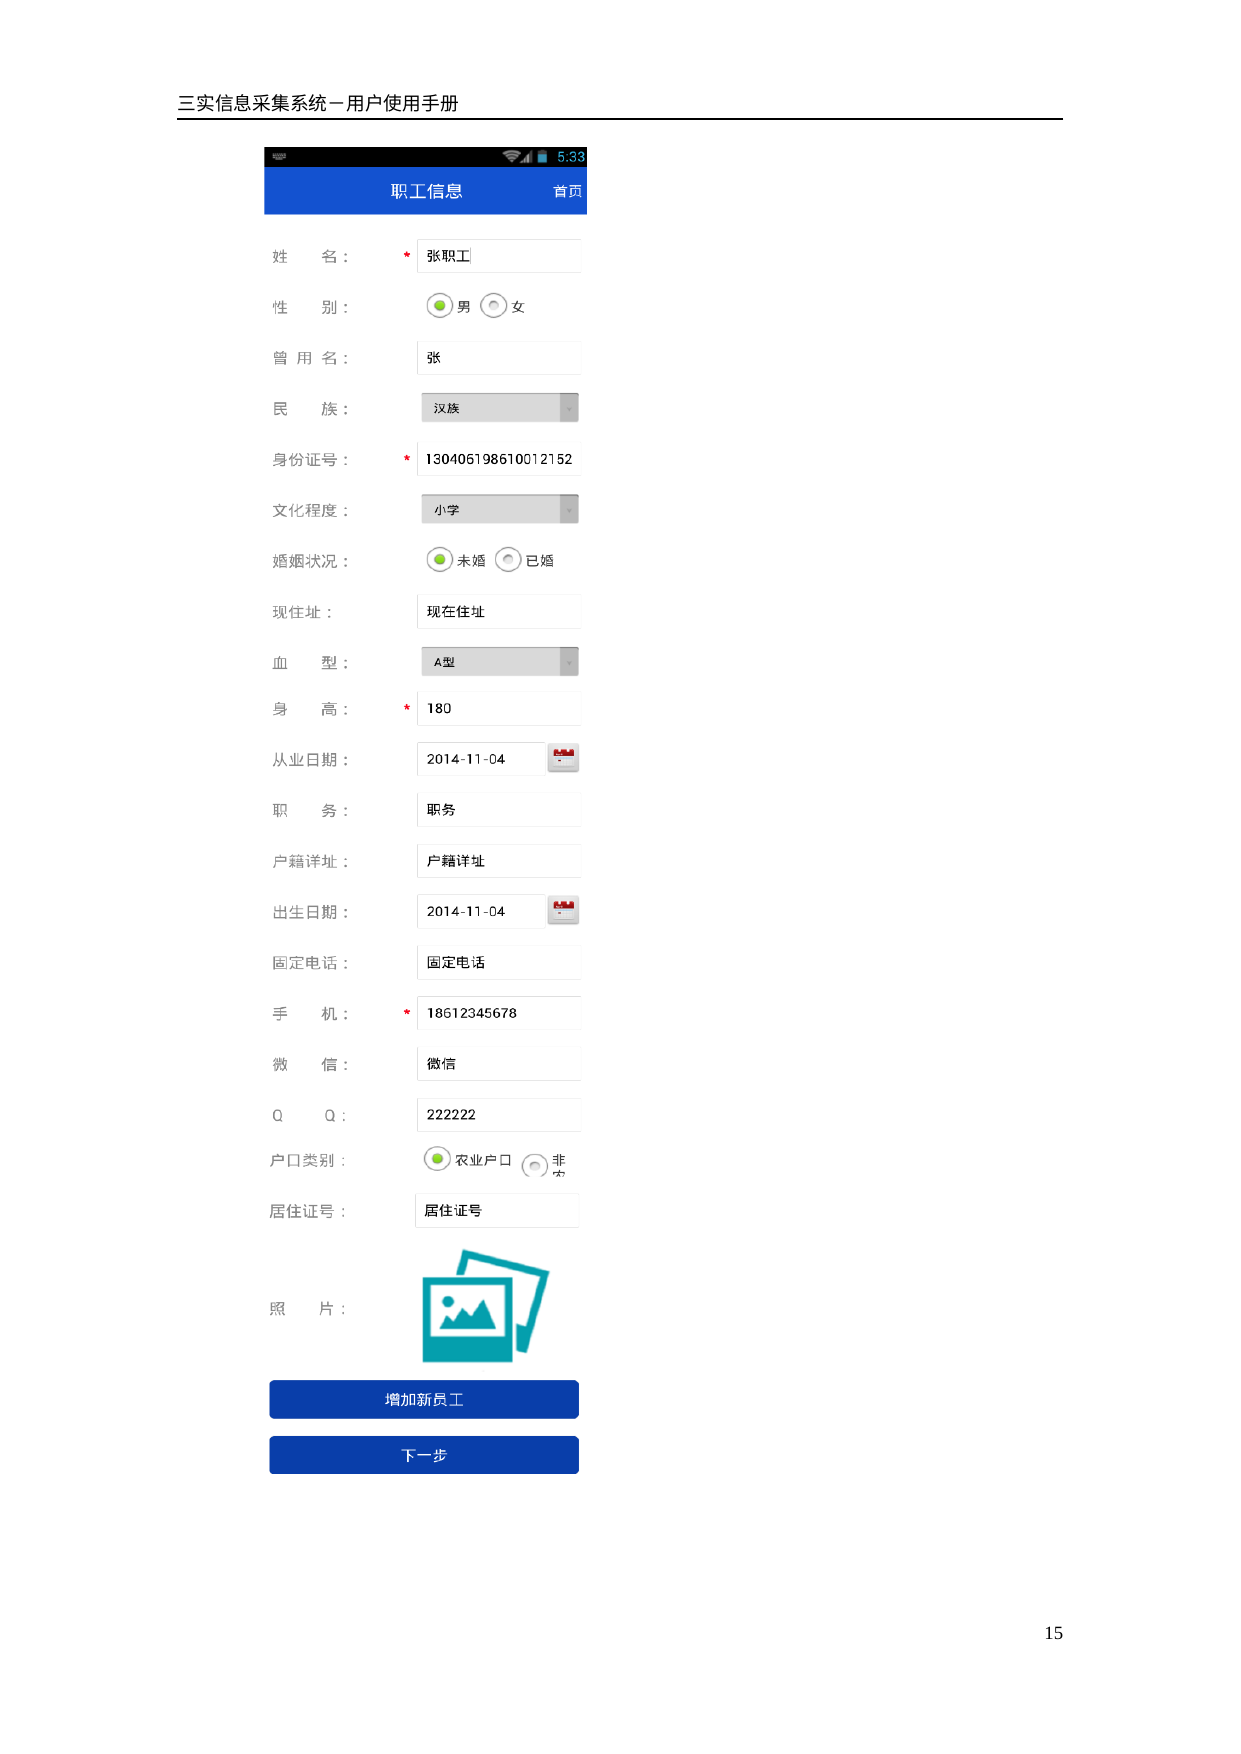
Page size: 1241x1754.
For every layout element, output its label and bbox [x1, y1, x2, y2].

picture [264, 147, 592, 1483]
